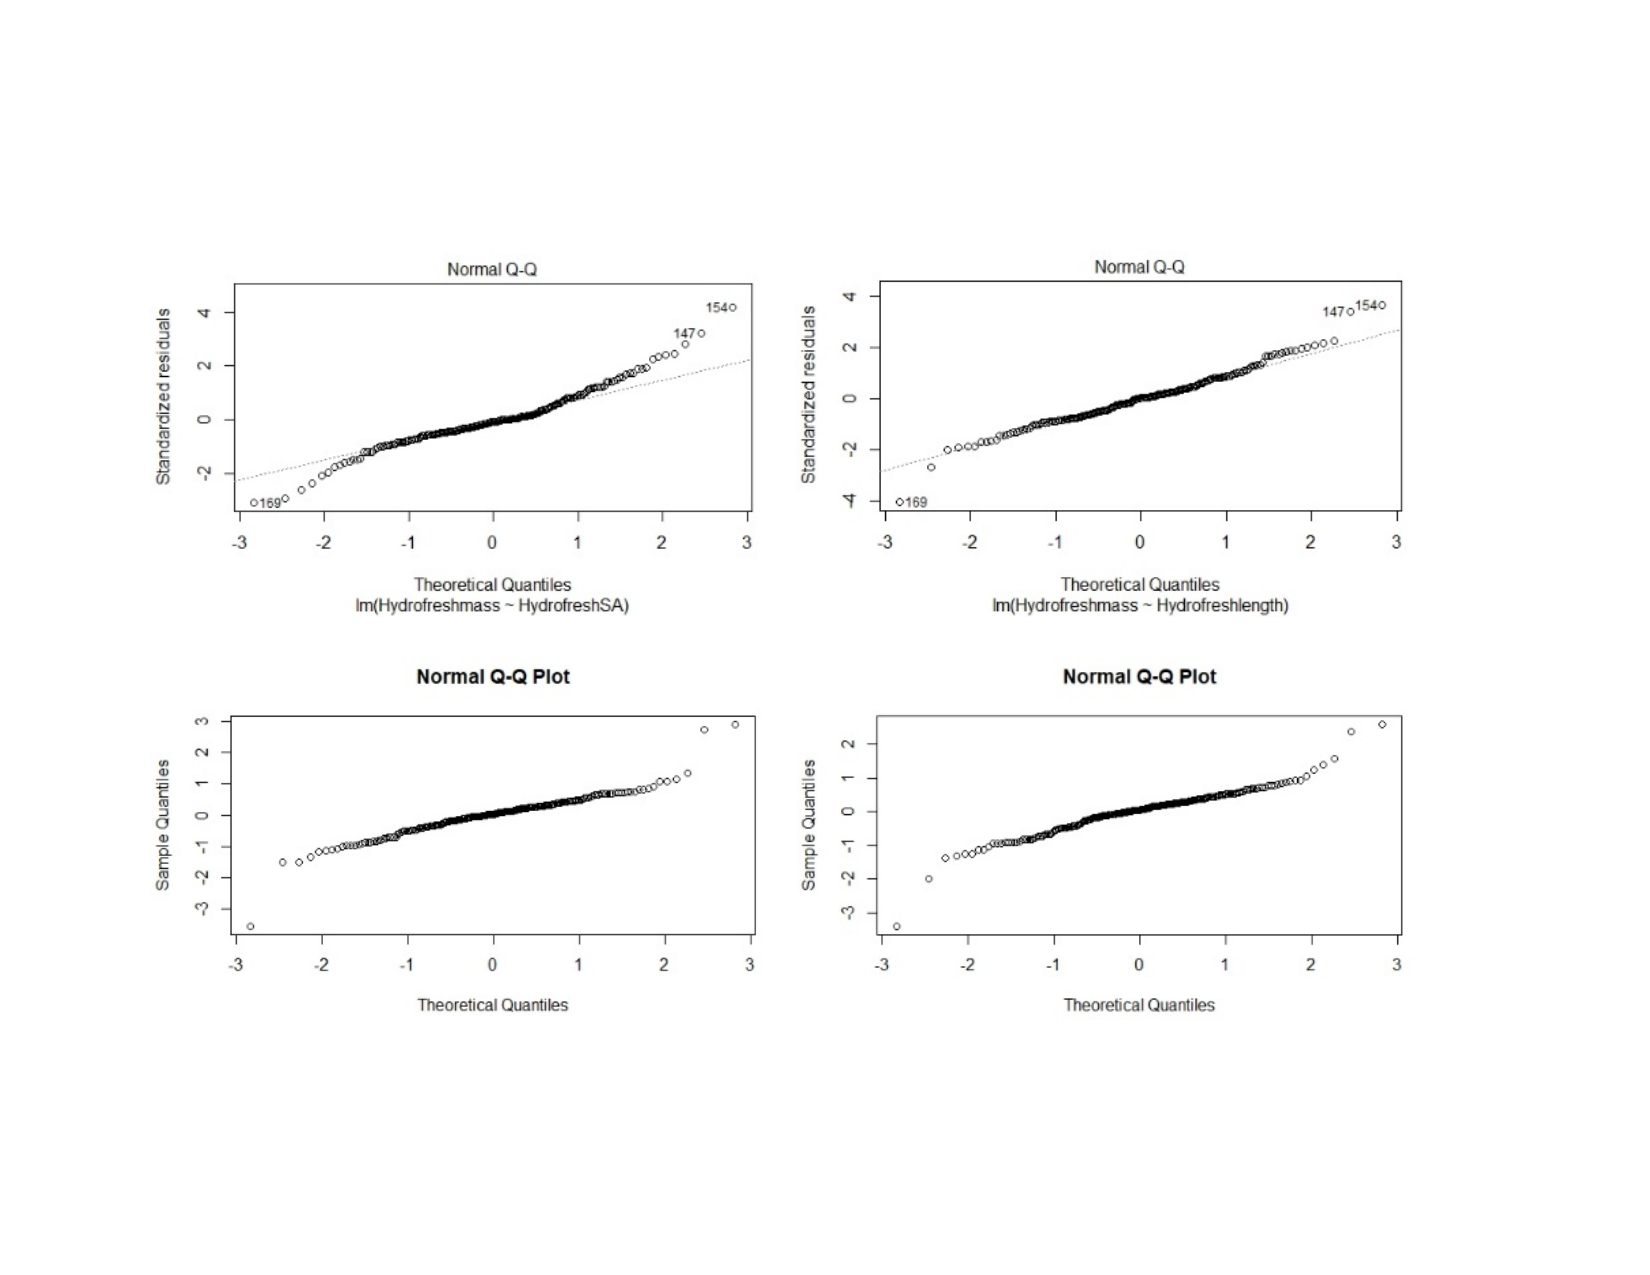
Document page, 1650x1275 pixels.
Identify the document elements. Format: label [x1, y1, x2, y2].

picture [150, 635, 1444, 1036]
picture [150, 196, 1446, 617]
